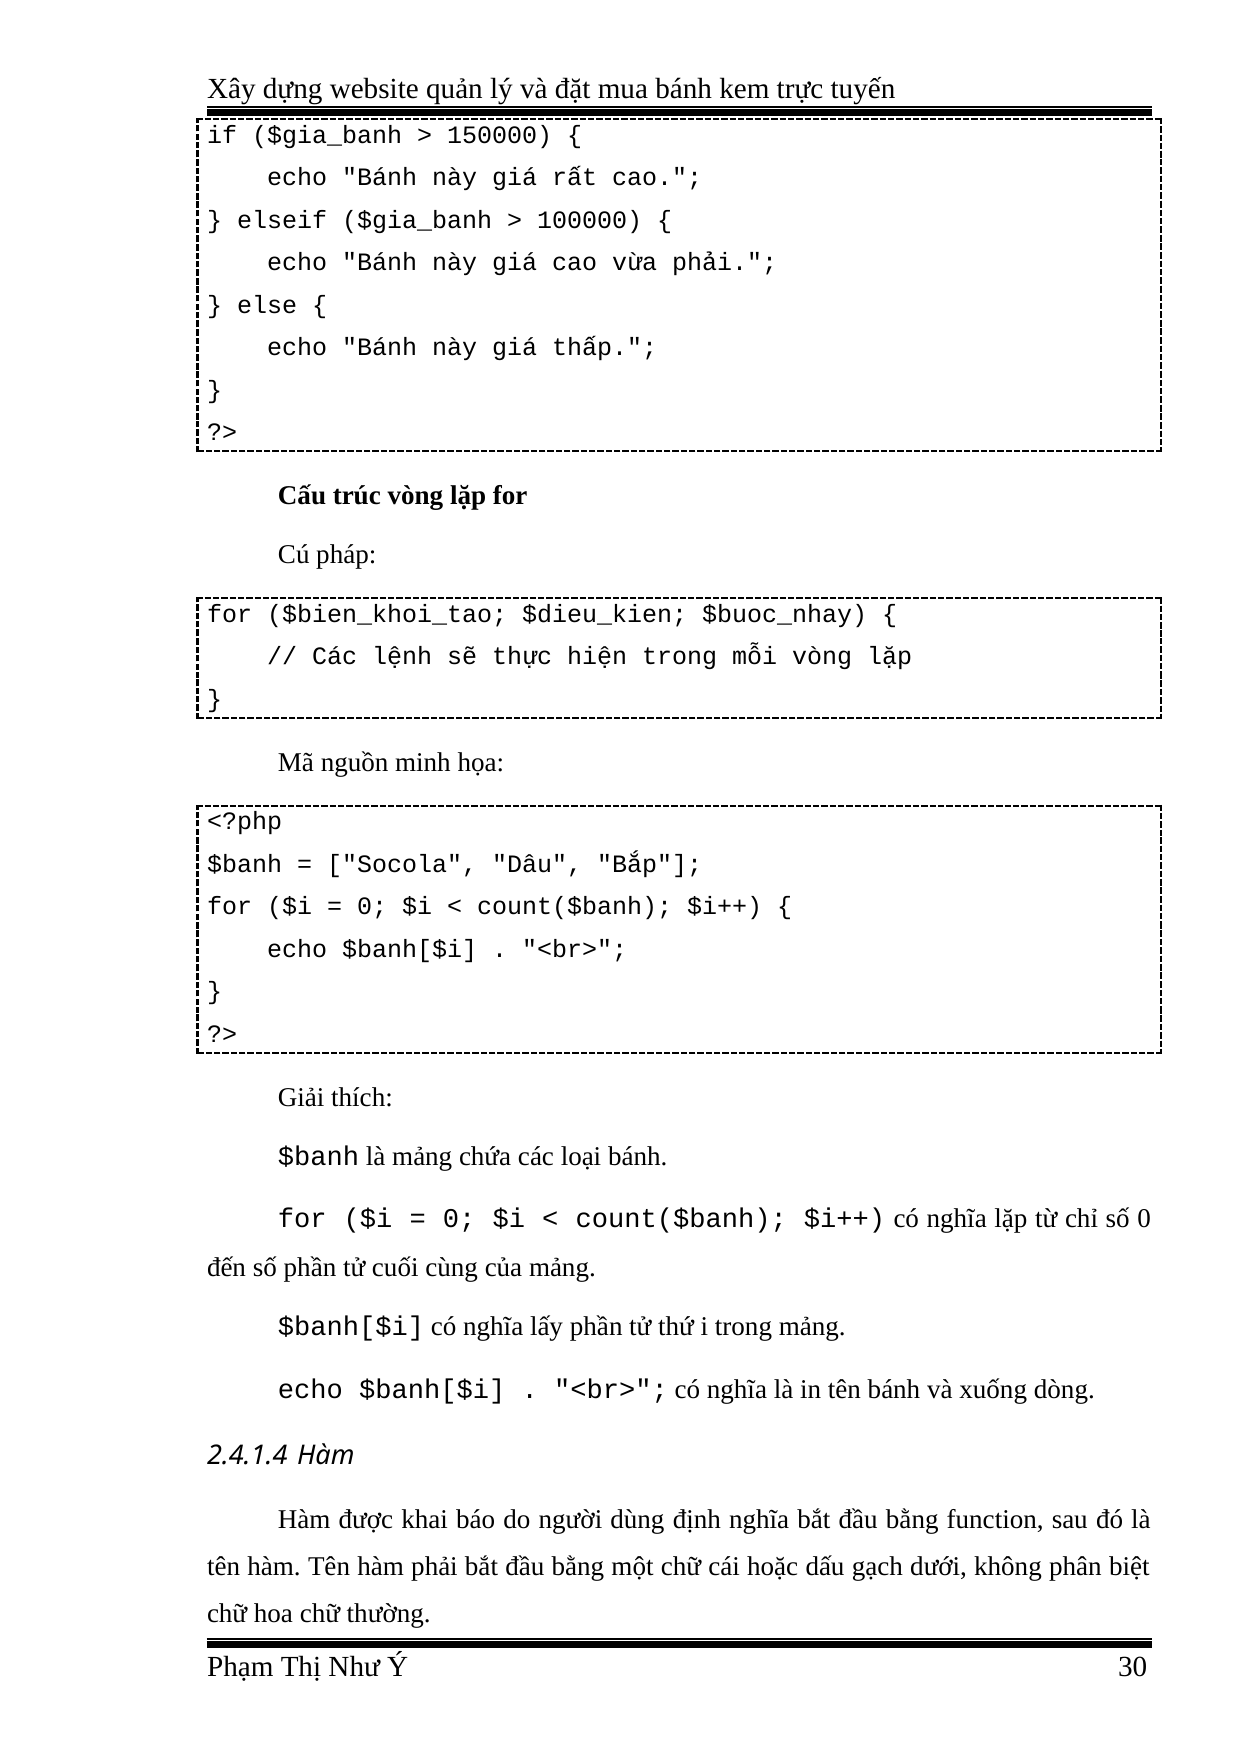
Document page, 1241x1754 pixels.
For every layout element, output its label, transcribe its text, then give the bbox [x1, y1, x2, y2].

text Cấu trúc vòng lặp for [207, 479, 1152, 510]
text } [196, 682, 1162, 719]
text for ($bien_khoi_tao; $dieu_kien; $buoc_nhay) { [196, 597, 1162, 630]
text ?> [196, 416, 1162, 452]
subtitle Hàm [207, 1436, 1152, 1473]
text $banh là mảng chứa các loại bánh. [207, 1140, 1152, 1173]
text <?php [196, 805, 1162, 837]
text Giải thích: [207, 1081, 1152, 1112]
text Cú pháp: [207, 538, 1152, 569]
text } else { [196, 288, 1162, 321]
text if ($gia_banh > 150000) { [196, 118, 1162, 151]
text ?> [196, 1017, 1162, 1054]
text } elseif ($gia_banh > 100000) { [196, 203, 1162, 236]
text echo $banh[$i] . "<br>"; có nghĩa là in tên bánh và xuống dòng. [207, 1373, 1152, 1407]
text Mã nguồn minh họa: [207, 746, 1152, 777]
text Hàm được khai báo do người dùng định nghĩa bắt đầu bằng function, sau đó là tên hàm. Tên hàm phải bắt đầu bằng một chữ cái hoặc dấu gạch dưới, không phân biệt chữ hoa chữ thường. [207, 1503, 1152, 1628]
text } [196, 373, 1162, 406]
text for ($i = 0; $i < count($banh); $i++) có nghĩa lặp từ chỉ số 0 đến số phần tử cuối cùng của mảng. [207, 1202, 1152, 1282]
text echo "Bánh này giá rất cao."; [196, 161, 1162, 193]
text // Các lệnh sẽ thực hiện trong mỗi vòng lặp [196, 640, 1162, 672]
text for ($i = 0; $i < count($banh); $i++) { [196, 890, 1162, 922]
text echo $banh[$i] . "<br>"; [196, 932, 1162, 965]
text echo "Bánh này giá thấp."; [196, 331, 1162, 363]
text $banh[$i] có nghĩa lấy phần tử thứ i trong mảng. [207, 1311, 1152, 1344]
text echo "Bánh này giá cao vừa phải."; [196, 246, 1162, 278]
text } [196, 975, 1162, 1007]
text $banh = ["Socola", "Dâu", "Bắp"]; [196, 847, 1162, 880]
